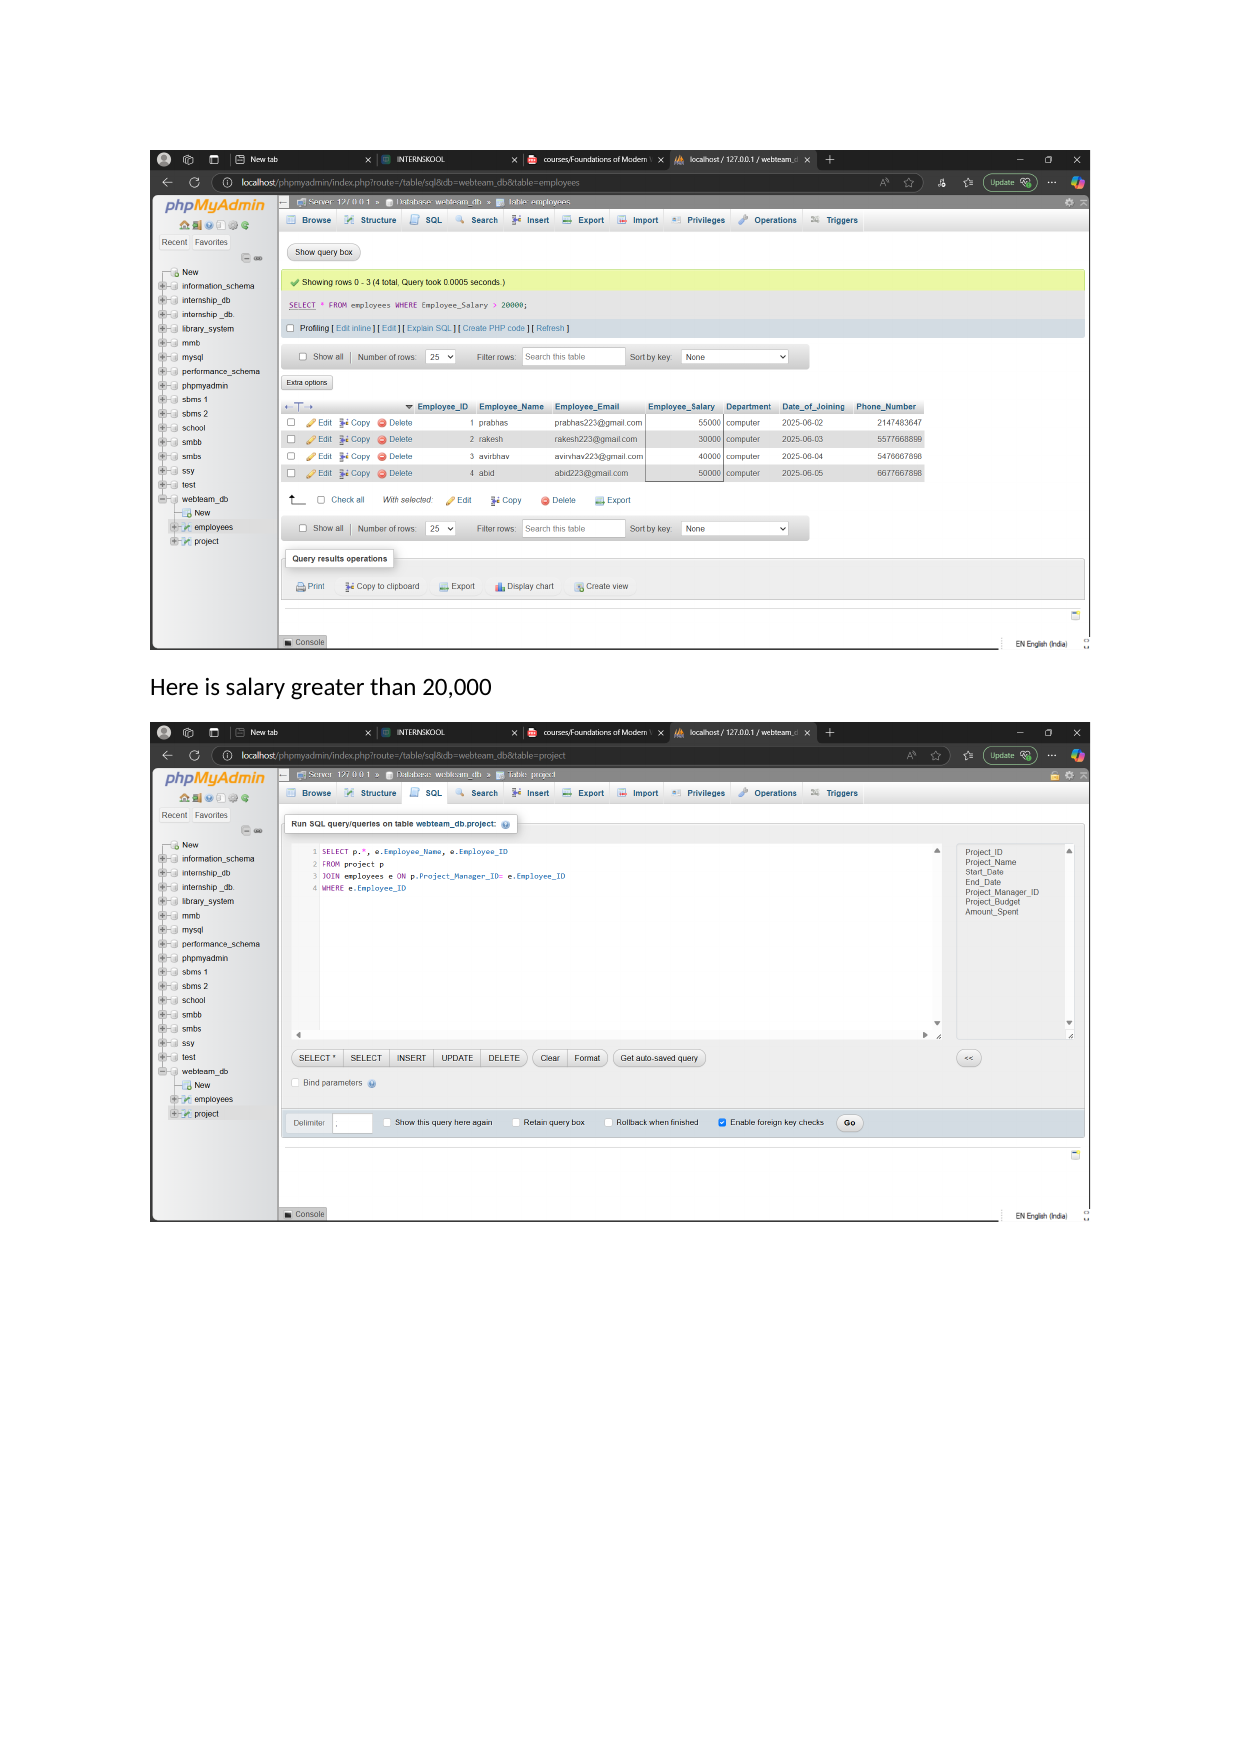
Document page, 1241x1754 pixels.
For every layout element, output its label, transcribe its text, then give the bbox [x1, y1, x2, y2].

picture [150, 722, 1091, 1222]
text Here is salary greater than 20,000 [150, 671, 1090, 701]
picture [150, 150, 1091, 650]
